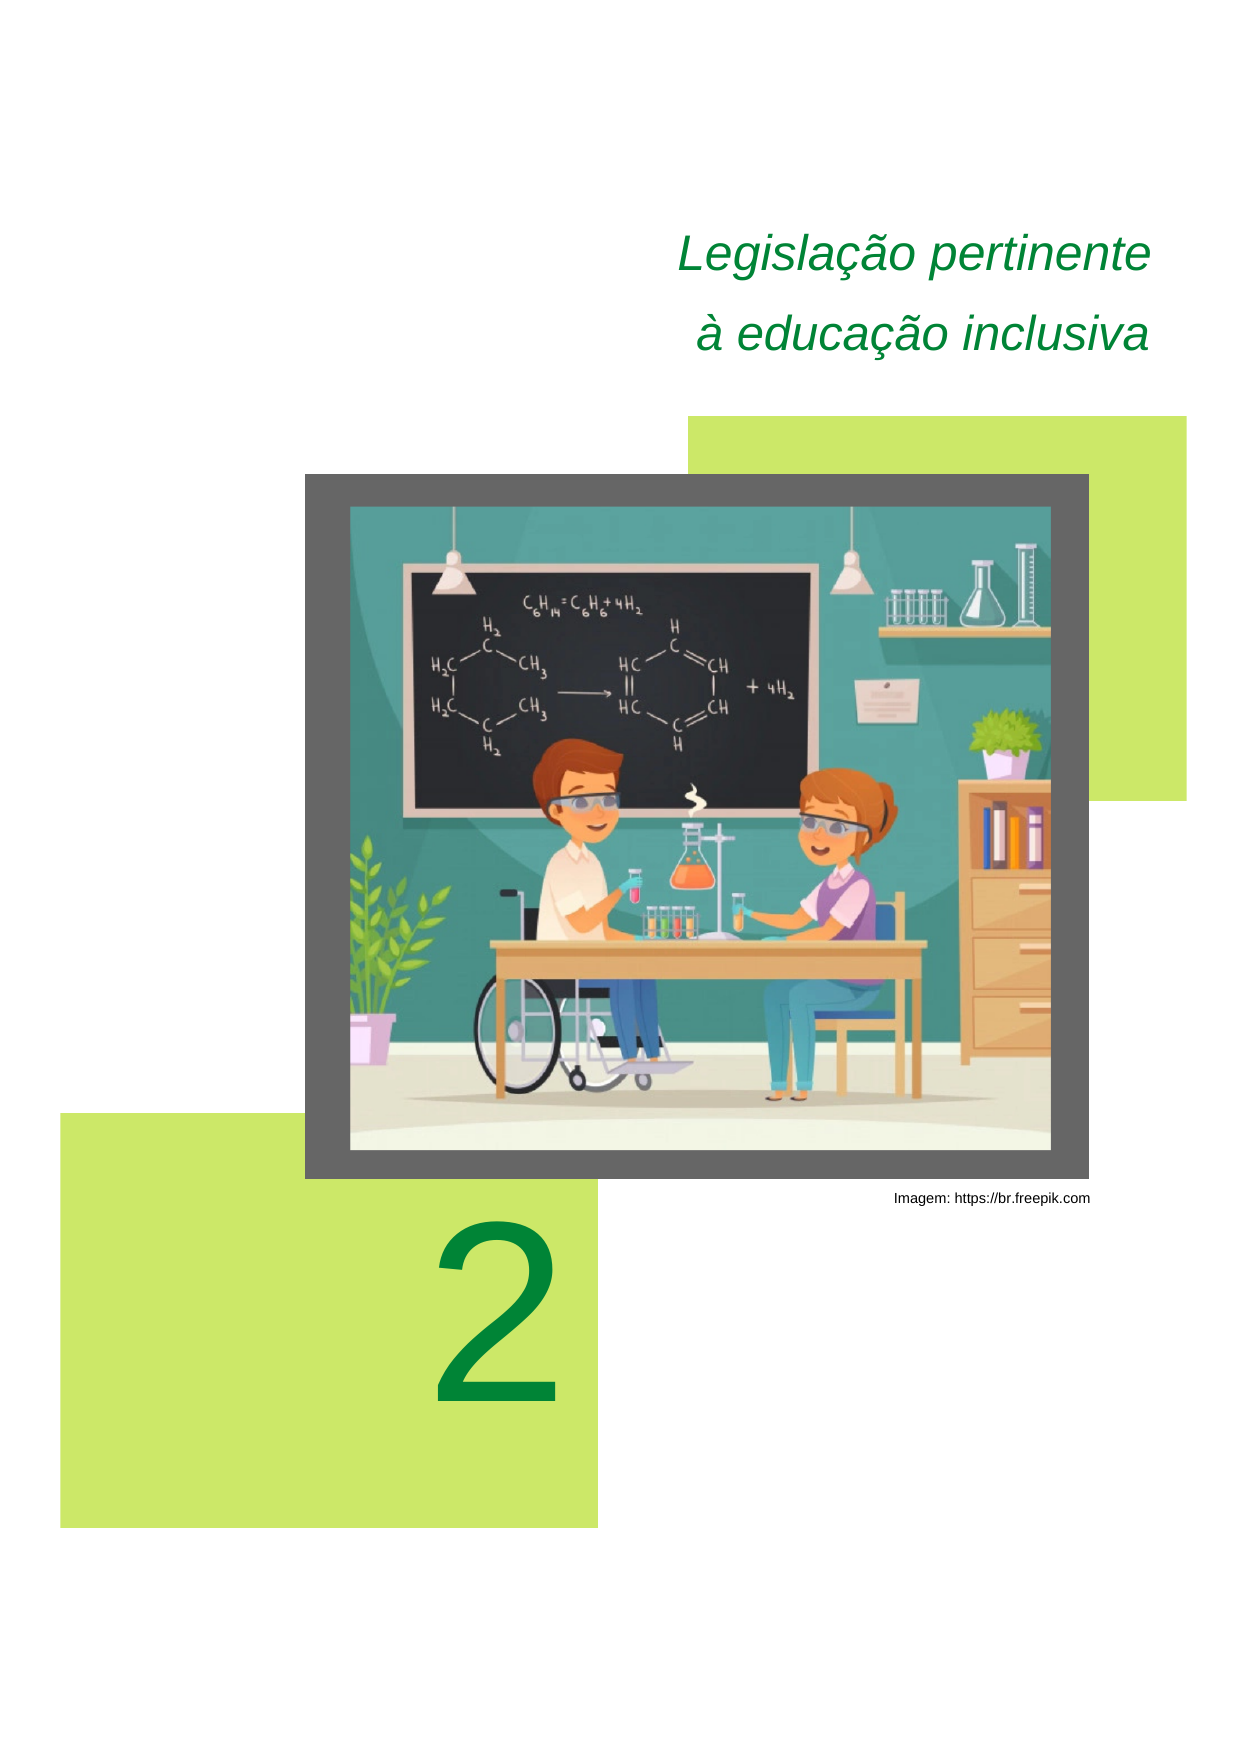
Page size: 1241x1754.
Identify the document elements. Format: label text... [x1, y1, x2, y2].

text Legislação pertinente [677, 223, 1158, 281]
text à educação inclusiva [696, 305, 1158, 361]
text 2 [425, 1207, 1158, 1449]
text Imagem: https://br.freepik.com [894, 1190, 1158, 1207]
picture [60, 416, 1187, 1528]
